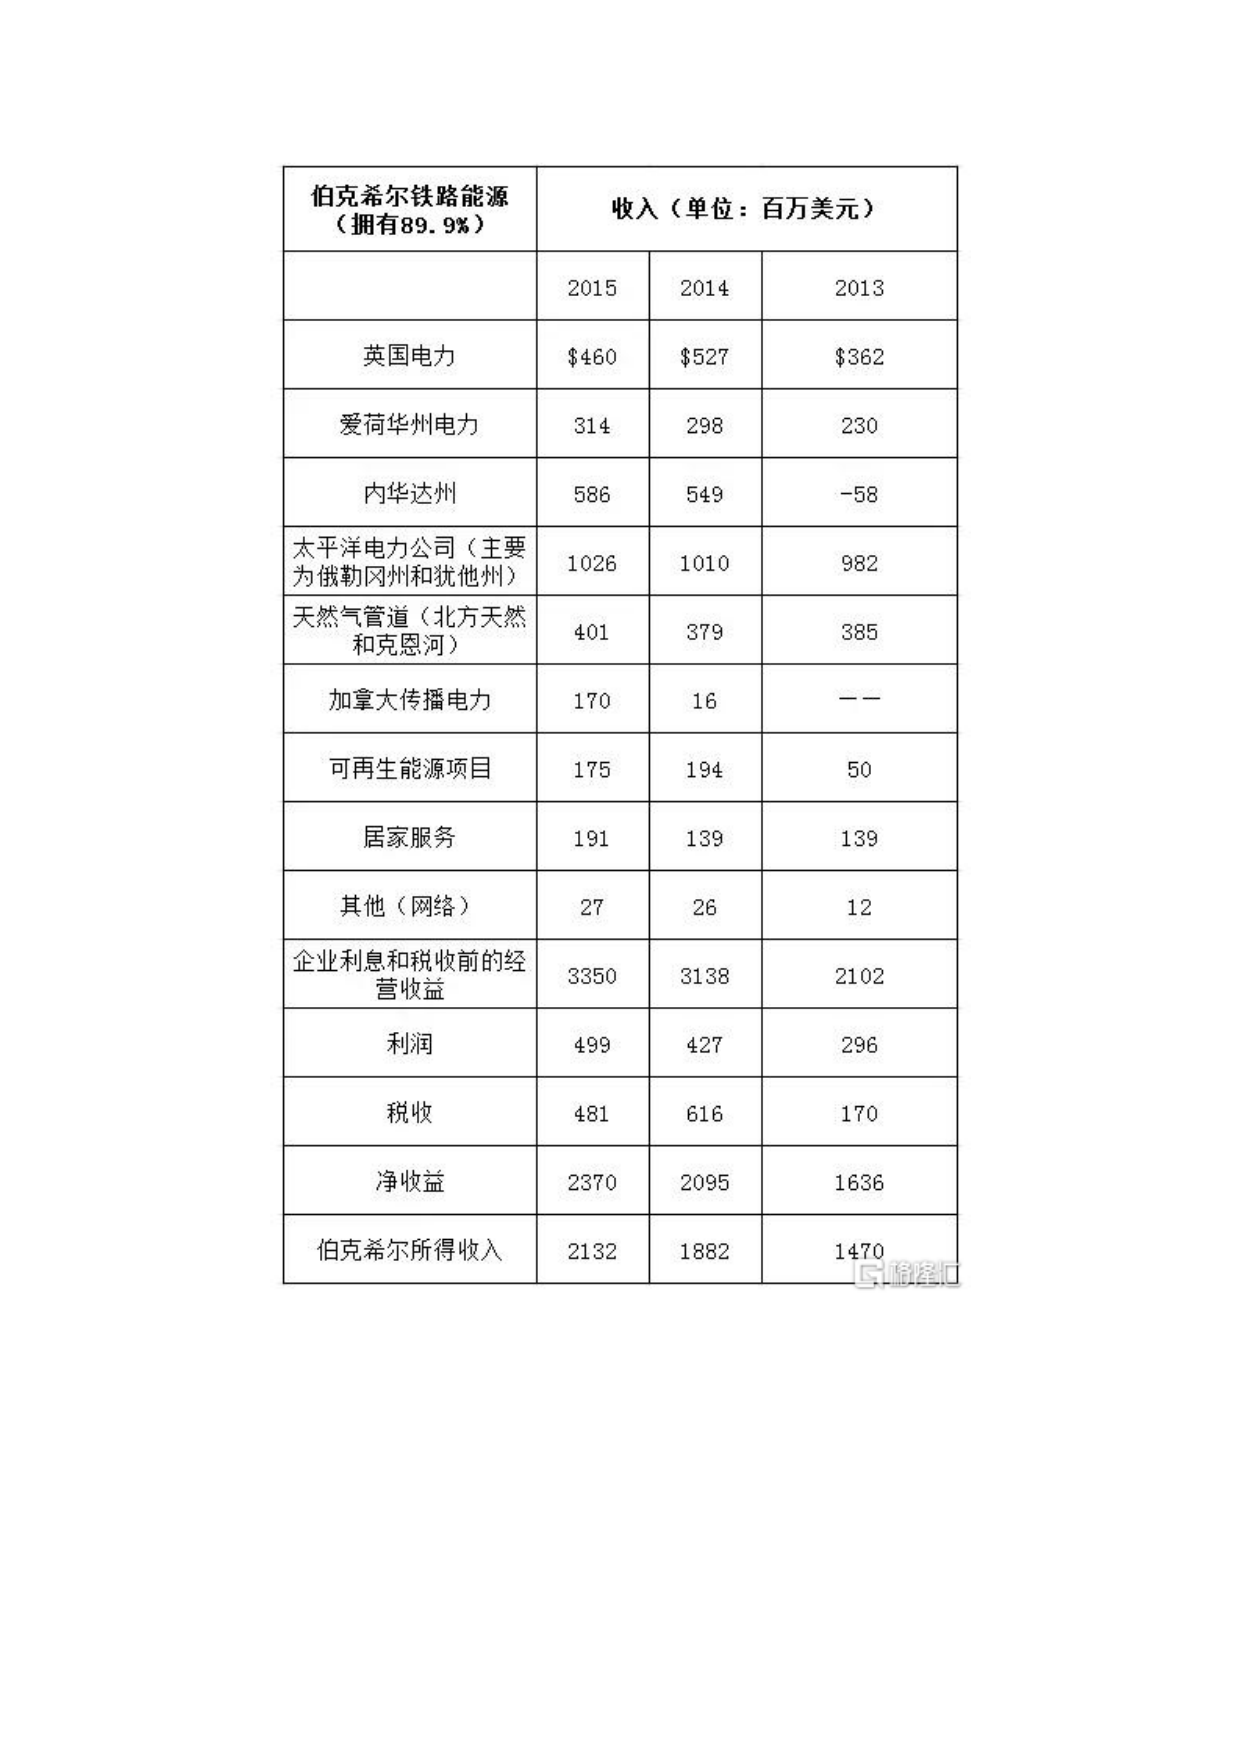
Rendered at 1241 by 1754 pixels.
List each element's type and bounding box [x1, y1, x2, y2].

picture [269, 150, 971, 1300]
